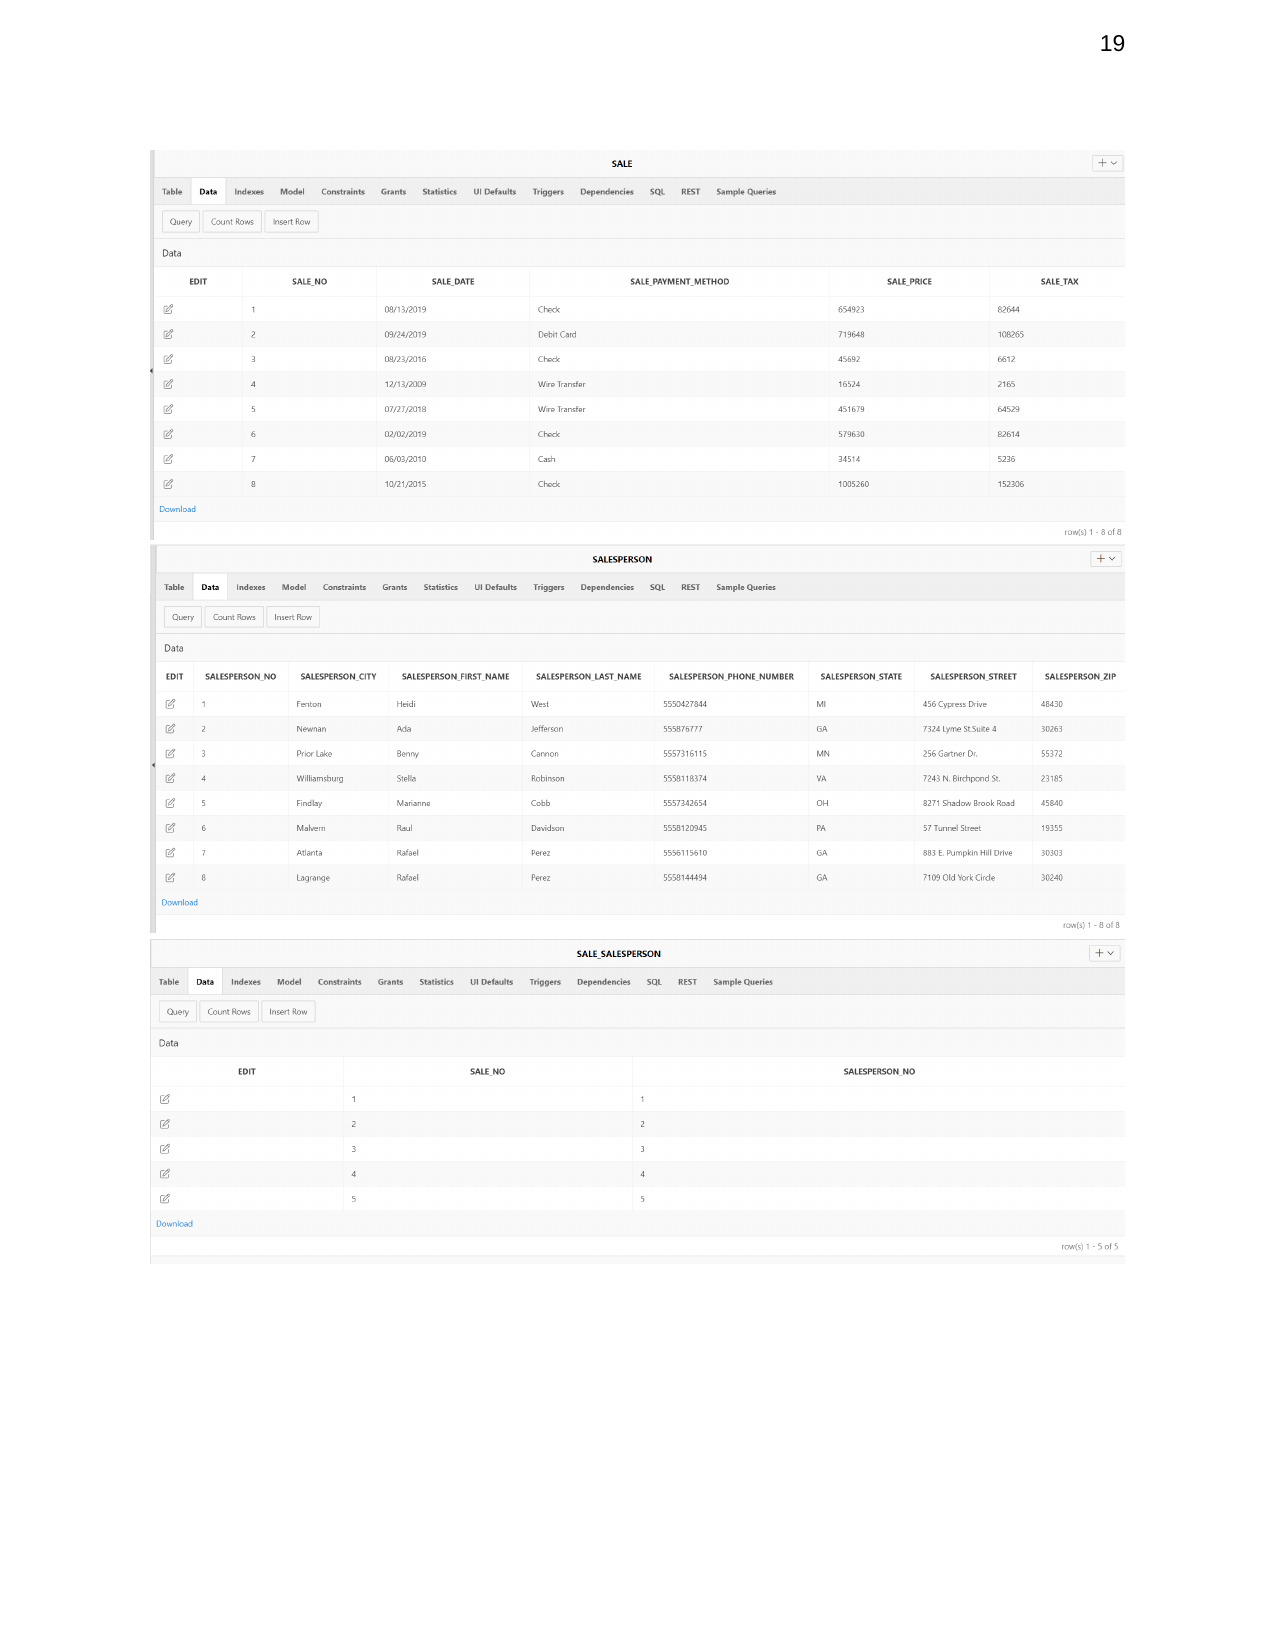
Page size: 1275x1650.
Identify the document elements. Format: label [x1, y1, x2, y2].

picture [150, 936, 1125, 1264]
picture [150, 150, 1125, 540]
picture [150, 543, 1125, 933]
